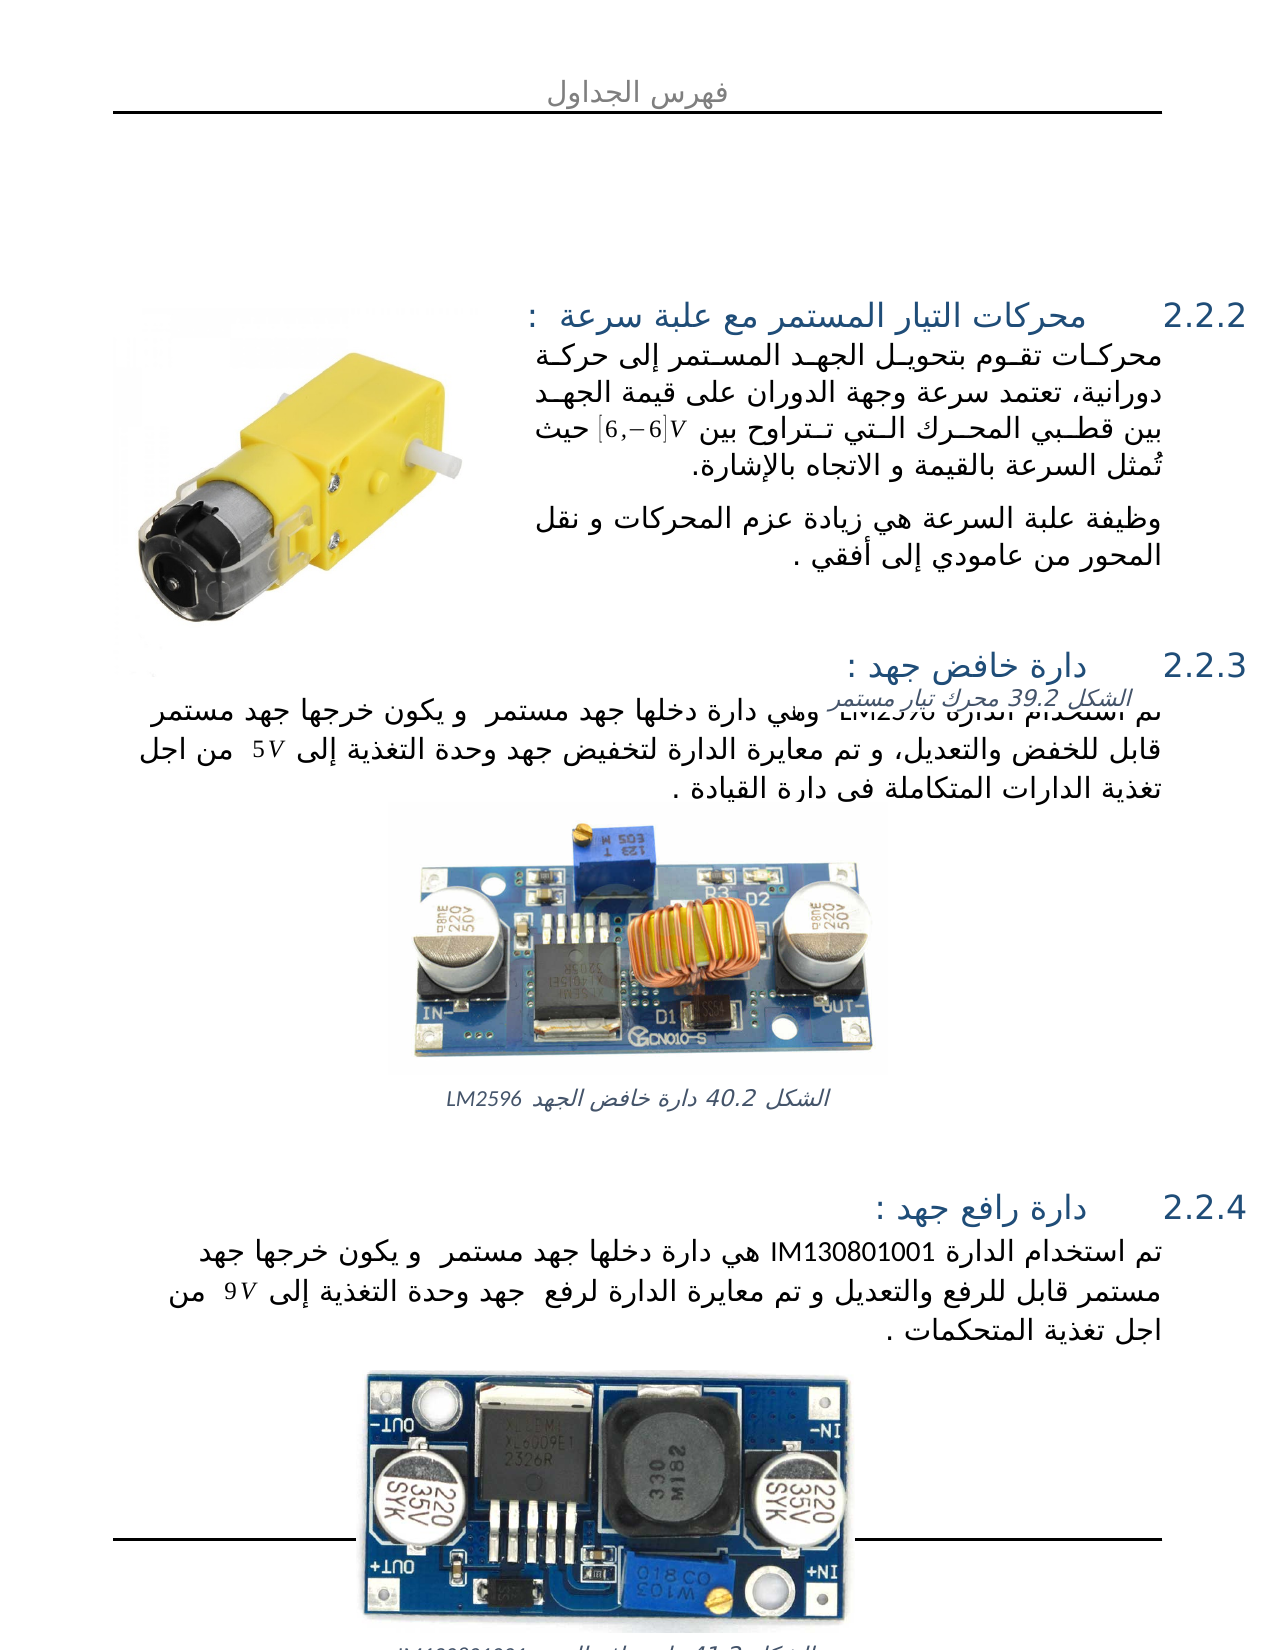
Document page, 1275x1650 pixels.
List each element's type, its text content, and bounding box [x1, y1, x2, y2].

subtitle دارة رافع جهد : [112, 1189, 1162, 1228]
picture [112, 308, 481, 677]
subtitle دارة خافض جهد : [112, 647, 1162, 686]
picture [356, 1370, 855, 1633]
text وظيفة علبة السرعة هي زيادة عزم المحركات و نقل المحور من عامودي إلى أفقي . [534, 502, 1162, 572]
picture [387, 802, 888, 1075]
text تم استخدام الدارة IM130801001 هي دارة دخلها جهد مستمر و يكون خرجها جهد مستمر قابل للرفع والتعديل و تم معايرة الدارة لرفع جهد وحدة التغذية إلى من اجل تغذية المتحكمات . [112, 1233, 1162, 1347]
subtitle محركات التيار المستمر مع علبة سرعة : [112, 297, 1162, 336]
text محركات تقوم بتحويل الجهد المستمر إلى حركة دورانية، تعتمد سرعة وجهة الدوران على قيمة الجهد بين قطبي المحرك التي تتراوح بين حيث تُمثل السرعة بالقيمة و الاتجاه بالإشارة. [534, 338, 1162, 482]
text تم استخدام الدارة LM2596 وهي دارة دخلها جهد مستمر و يكون خرجها جهد مستمر قابل للخفض والتعديل، و تم معايرة الدارة لتخفيض جهد وحدة التغذية إلى من اجل تغذية الدارات المتكاملة في دارة القيادة . [112, 692, 1162, 805]
